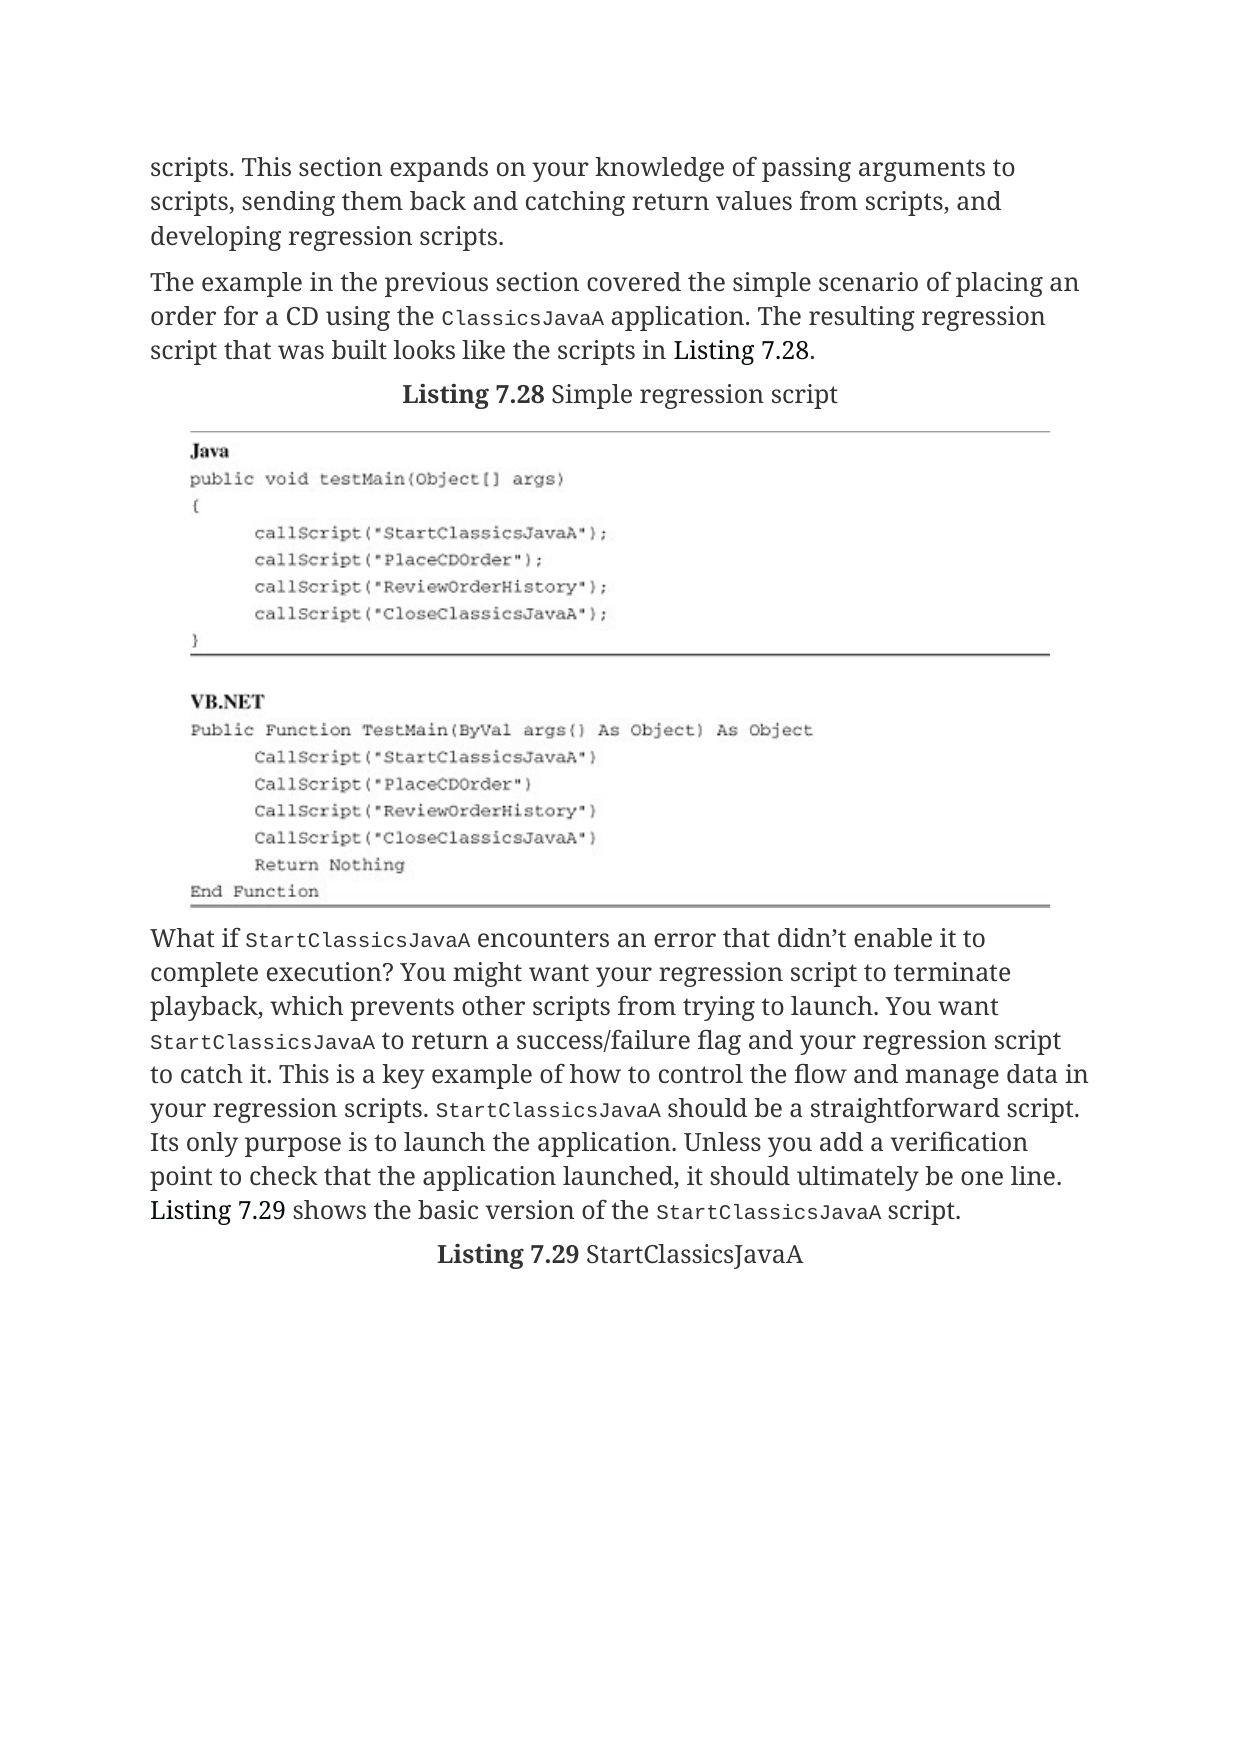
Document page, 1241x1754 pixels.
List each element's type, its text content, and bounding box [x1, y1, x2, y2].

text What if StartClassicsJavaA encounters an error that didn’t enable it to complete execution? You might want your regression script to terminate playback, which prevents other scripts from trying to launch. You want StartClassicsJavaA to return a success/failure flag and your regression script to catch it. This is a key example of how to control the flow and manage data in your regression scripts. StartClassicsJavaA should be a straightforward script. Its only purpose is to launch the application. Unless you add a verification point to check that the application launched, it should ultimately be one line. Listing 7.29 shows the basic version of the StartClassicsJavaA script. [150, 920, 1090, 1227]
text Listing 7.29 StartClassicsJavaA [150, 1237, 1090, 1271]
picture [190, 431, 1050, 908]
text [150, 150, 1090, 252]
text The example in the previous section covered the simple scenario of placing an order for a CD using the ClassicsJavaA application. The resulting regression script that was built looks like the scripts in Listing 7.28. [150, 265, 1090, 367]
text Listing 7.28 Simple regression script [150, 377, 1090, 411]
